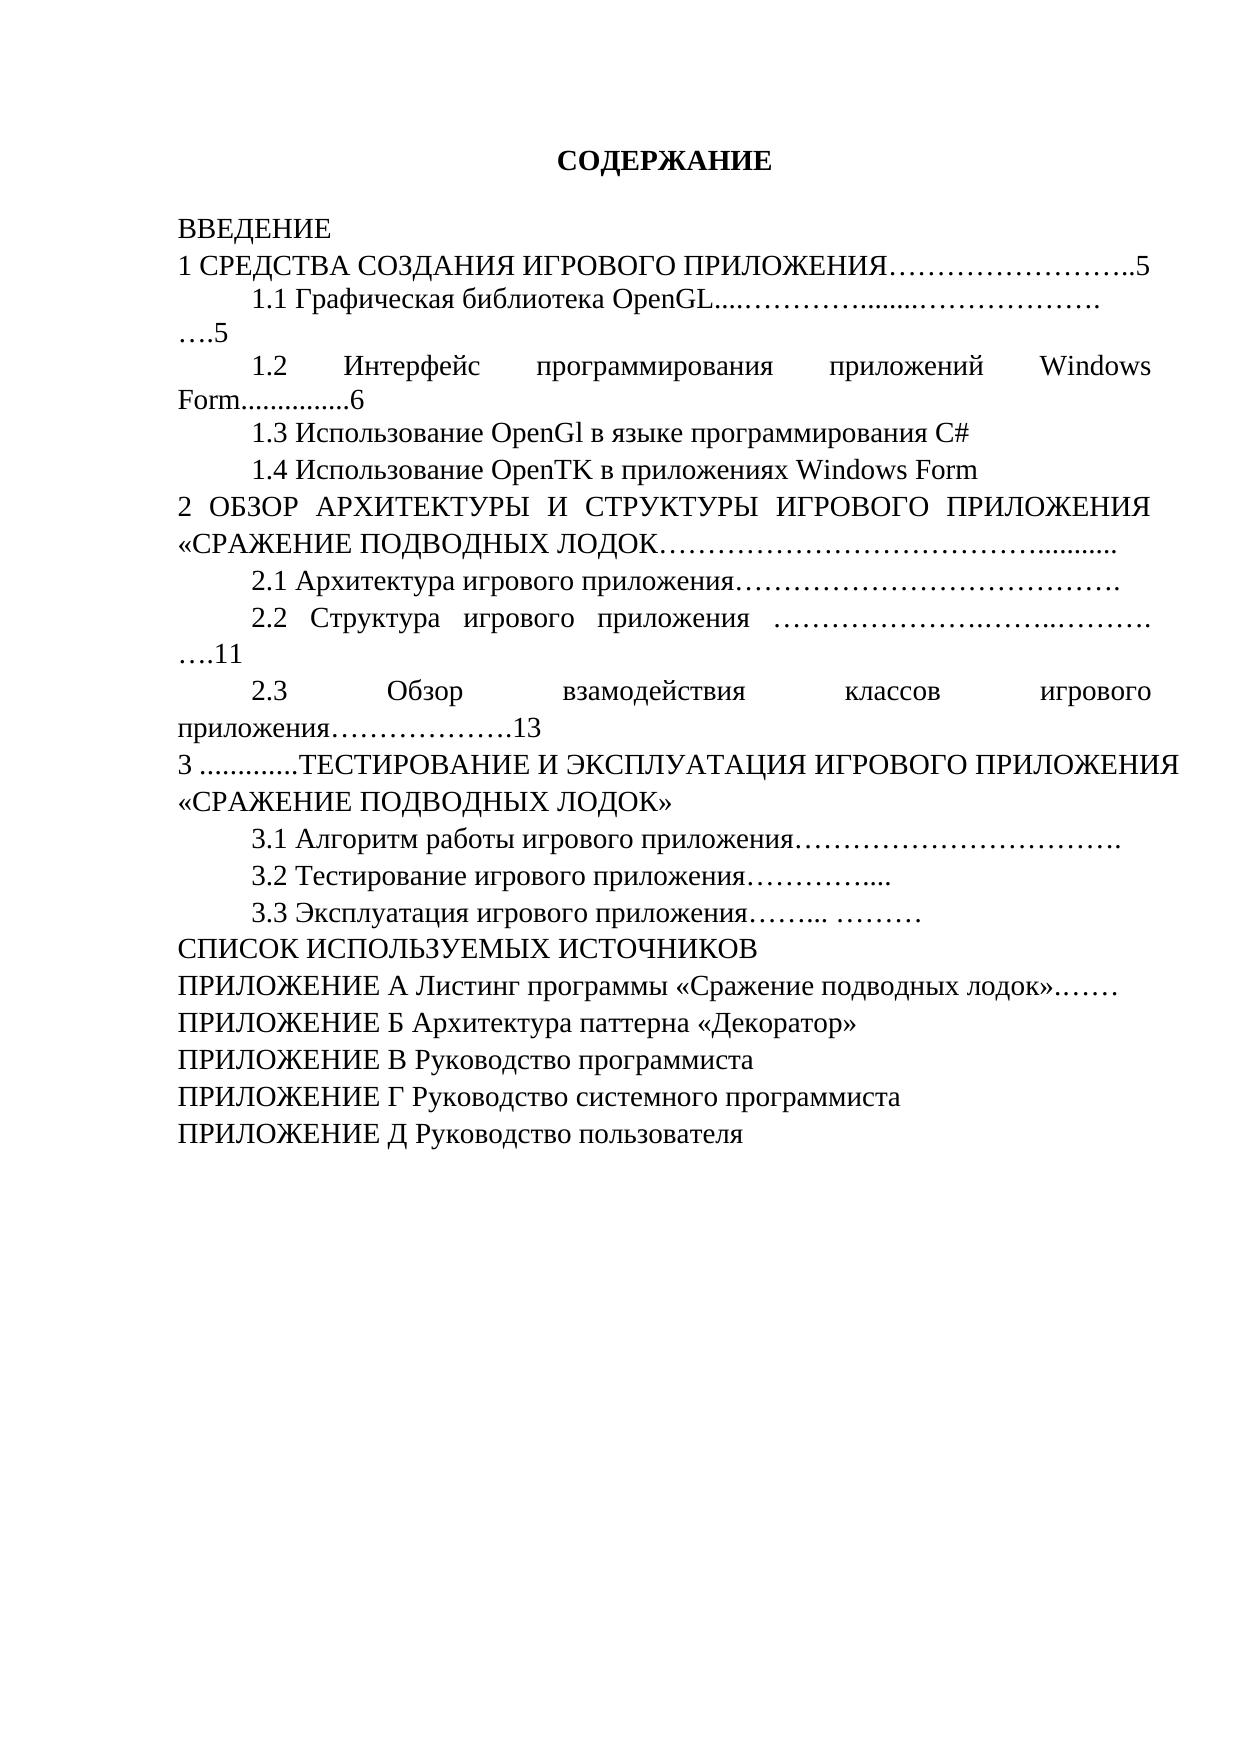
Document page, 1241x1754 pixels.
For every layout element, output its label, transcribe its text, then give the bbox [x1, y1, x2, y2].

text 3 ТЕСТИРОВАНИЕ И ЭКСПЛУАТАЦИЯ ИГРОВОГО ПРИЛОЖЕНИЯ «СРАЖЕНИЕ ПОДВОДНЫХ ЛОДОК» 19 [177, 747, 1152, 818]
text 1.4 Использование OpenTK в приложениях Windows Form.......................8 [177, 452, 1152, 486]
text 1.2 Интерфейс программирования приложений Windows Form...............6 [177, 348, 1152, 415]
text СПИСОК ИСПОЛЬЗУЕМЫХ ИСТОЧНИКОВ…………..……………….…...28 [177, 932, 1152, 965]
subtitle СОДЕРЖАНИЕ [177, 143, 1152, 177]
text ПРИЛОЖЕНИЕ Б Архитектура паттерна «Декоратор» 75 [177, 1005, 1152, 1039]
text 2.2 Cтруктура игрового приложения ………………….……..……….….11 [177, 600, 1152, 670]
text 2 ОБЗОР АРХИТЕКТУРЫ И СТРУКТУРЫ ИГРОВОГО ПРИЛОЖЕНИЯ «СРАЖЕНИЕ ПОДВОДНЫХ ЛОДОК…………………………………...........10 [177, 489, 1152, 559]
text ПРИЛОЖЕНИЕ Д Руководство пользователя…………………………………78 [177, 1116, 1152, 1149]
text 1 СРЕДСТВА СОЗДАНИЯ ИГРОВОГО ПРИЛОЖЕНИЯ……………………..5 [177, 248, 1152, 281]
text 3.3 Эксплуатация игрового приложения……... …………………………22 [177, 895, 1152, 928]
text 2.1 Архитектура игрового приложения………………………………….10 [177, 563, 1152, 596]
text ПРИЛОЖЕНИЕ В Руководство программиста 76 [177, 1042, 1152, 1076]
text 2.3 Обзор взамодействия классов игрового приложения……………….13 [177, 673, 1152, 744]
text 3.1 Алгоритм работы игрового приложения…………………………….19 [177, 821, 1152, 854]
text 1.1 Графическая библиотека OpenGL....…………........……………….….5 [177, 281, 1152, 348]
text 3.2 Тестирование игрового приложения…………....……………………20 [177, 858, 1152, 891]
text 1.3 Использование OpenGl в языке программирования С#.......................7 [177, 415, 1152, 449]
text ВВЕДЕНИЕ………………………………………………………………………..4 [177, 211, 1152, 244]
text ПРИЛОЖЕНИЕ Г Руководство системного программиста 77 [177, 1079, 1152, 1113]
text ПРИЛОЖЕНИЕ А Листинг программы «Сражение подводных лодок».……29 [177, 968, 1152, 1002]
